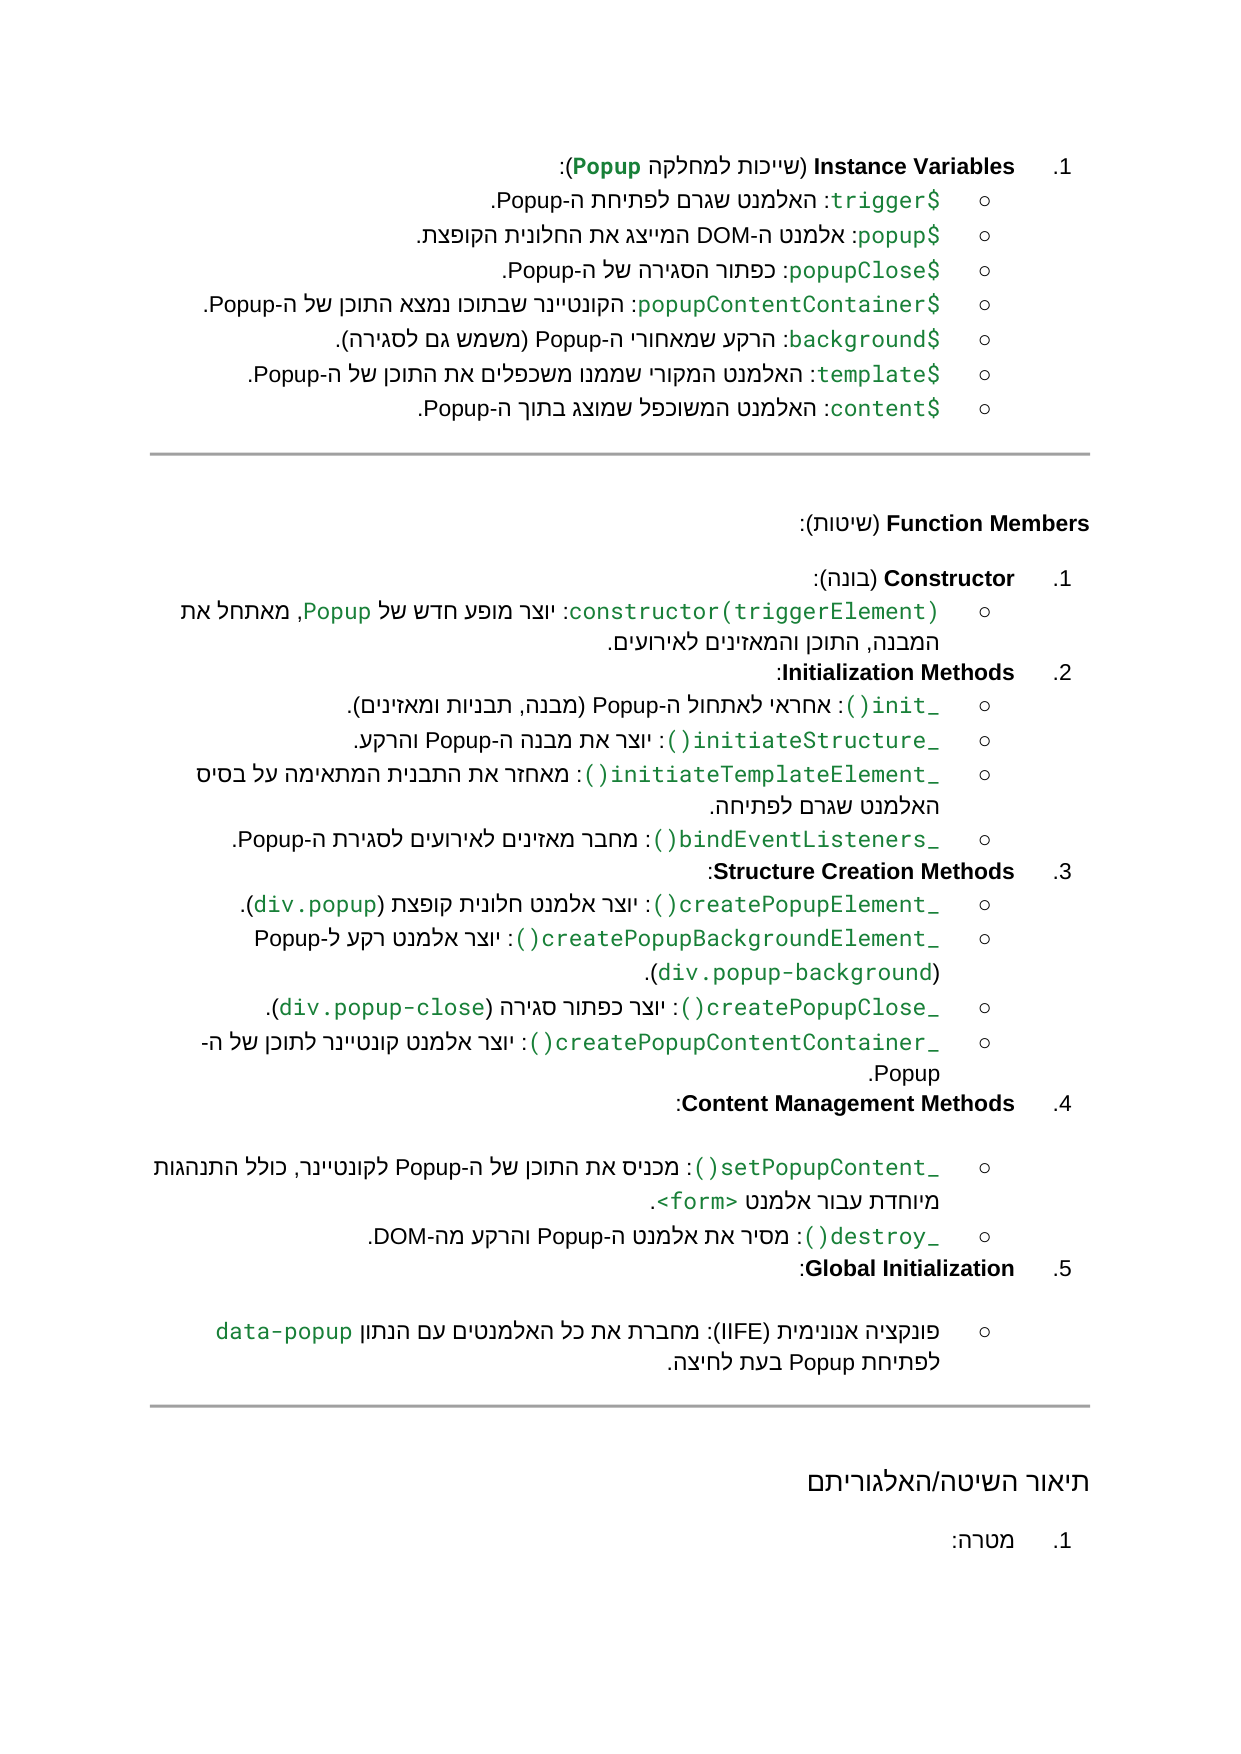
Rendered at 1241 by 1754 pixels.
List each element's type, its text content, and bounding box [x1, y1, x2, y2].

list Content Management Methods: [150, 1090, 1053, 1147]
list _createPopupBackgroundElement(): יוצר אלמנט רקע ל-Popup (div.popup-background). [150, 923, 978, 987]
subtitle Function Members (שיטות): [150, 509, 1090, 536]
list Initialization Methods: [150, 659, 1053, 686]
list $content: האלמנט המשוכפל שמוצג בתוך ה-Popup. [150, 393, 978, 423]
list Constructor (בונה): [150, 565, 1053, 591]
list Structure Creation Methods: [150, 858, 1053, 884]
list _destroy(): מסיר את אלמנט ה-Popup והרקע מה-DOM. [150, 1220, 978, 1250]
list פונקציה אנונימית (IIFE): מחברת את כל האלמנטים עם הנתון data-popup לפתיחת Popup בעת לחיצה. [150, 1315, 978, 1376]
list _init(): אחראי לאתחול ה-Popup (מבנה, תבניות ומאזינים). [150, 689, 978, 720]
list $background: הרקע שמאחורי ה-Popup (משמש גם לסגירה). [150, 323, 978, 354]
list constructor(triggerElement): יוצר מופע חדש של Popup, מאתחל את המבנה, התוכן והמאזינים לאירועים. [150, 595, 978, 655]
list _initiateTemplateElement(): מאחזר את התבנית המתאימה על בסיס האלמנט שגרם לפתיחה. [150, 759, 978, 819]
list $popupContentContainer: הקונטיינר שבתוכו נמצא התוכן של ה-Popup. [150, 289, 978, 319]
list _createPopupElement(): יוצר אלמנט חלונית קופצת (div.popup). [150, 888, 978, 918]
list $popupClose: כפתור הסגירה של ה-Popup. [150, 254, 978, 284]
list _createPopupClose(): יוצר כפתור סגירה (div.popup-close). [150, 991, 978, 1022]
list $template: האלמנט המקורי שממנו משכפלים את התוכן של ה-Popup. [150, 358, 978, 388]
list Instance Variables (שייכות למחלקה Popup): [150, 150, 1053, 180]
list Global Initialization: [150, 1255, 1053, 1311]
list _setPopupContent(): מכניס את התוכן של ה-Popup לקונטיינר, כולל התנהגות מיוחדת עבור אלמנט <form>. [150, 1151, 978, 1216]
list _initiateStructure(): יוצר את מבנה ה-Popup והרקע. [150, 724, 978, 754]
list _bindEventListeners(): מחבר מאזינים לאירועים לסגירת ה-Popup. [150, 823, 978, 853]
subtitle תיאור השיטה/האלגוריתם [150, 1466, 1090, 1497]
list $trigger: האלמנט שגרם לפתיחת ה-Popup. [150, 185, 978, 215]
list מטרה: [150, 1527, 1053, 1583]
list $popup: אלמנט ה-DOM המייצג את החלונית הקופצת. [150, 219, 978, 249]
list _createPopupContentContainer(): יוצר אלמנט קונטיינר לתוכן של ה-Popup. [150, 1026, 978, 1087]
